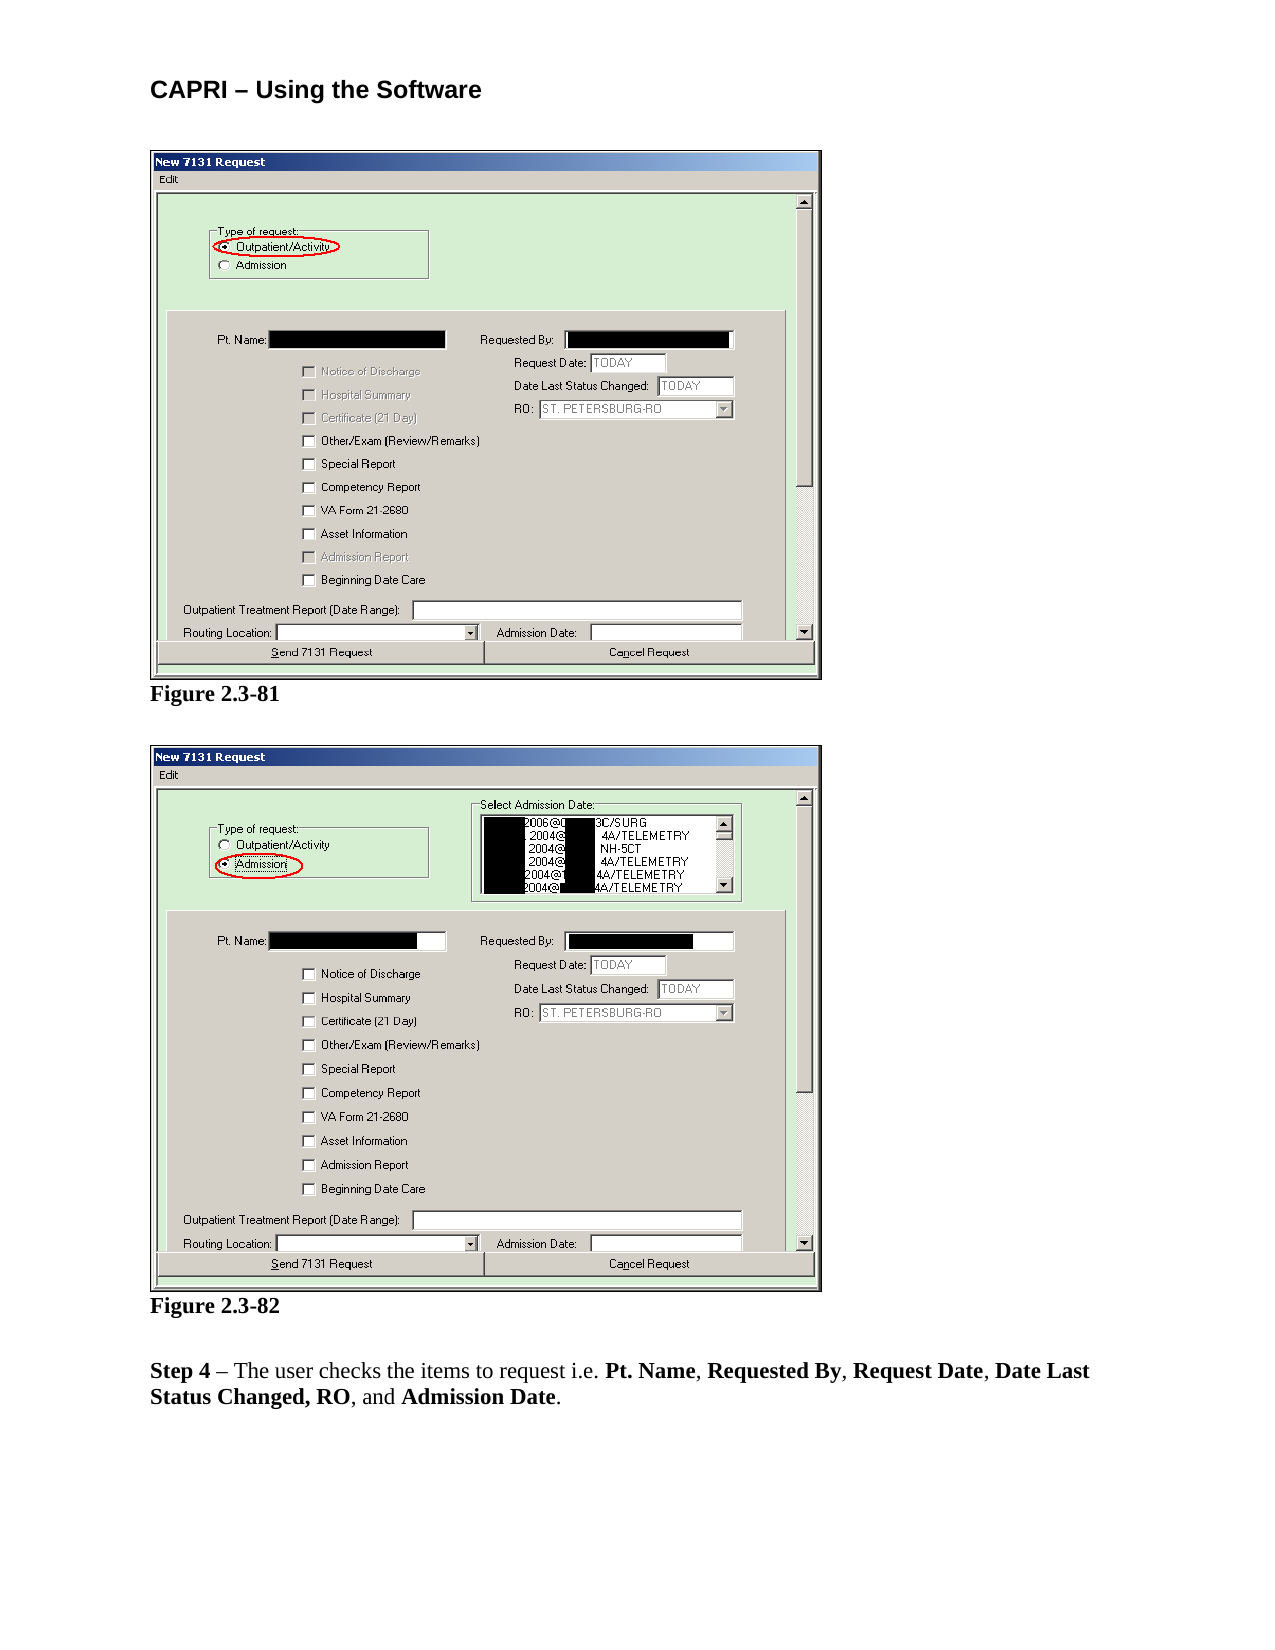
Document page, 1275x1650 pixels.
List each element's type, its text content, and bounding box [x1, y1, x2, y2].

picture [151, 151, 821, 679]
picture [151, 746, 821, 1291]
text Step 4 – The user checks the items to request i.e. Pt. Name, Requested By, Request Date, Date Last Status Changed, RO, and Admission Date. [150, 1357, 1125, 1410]
